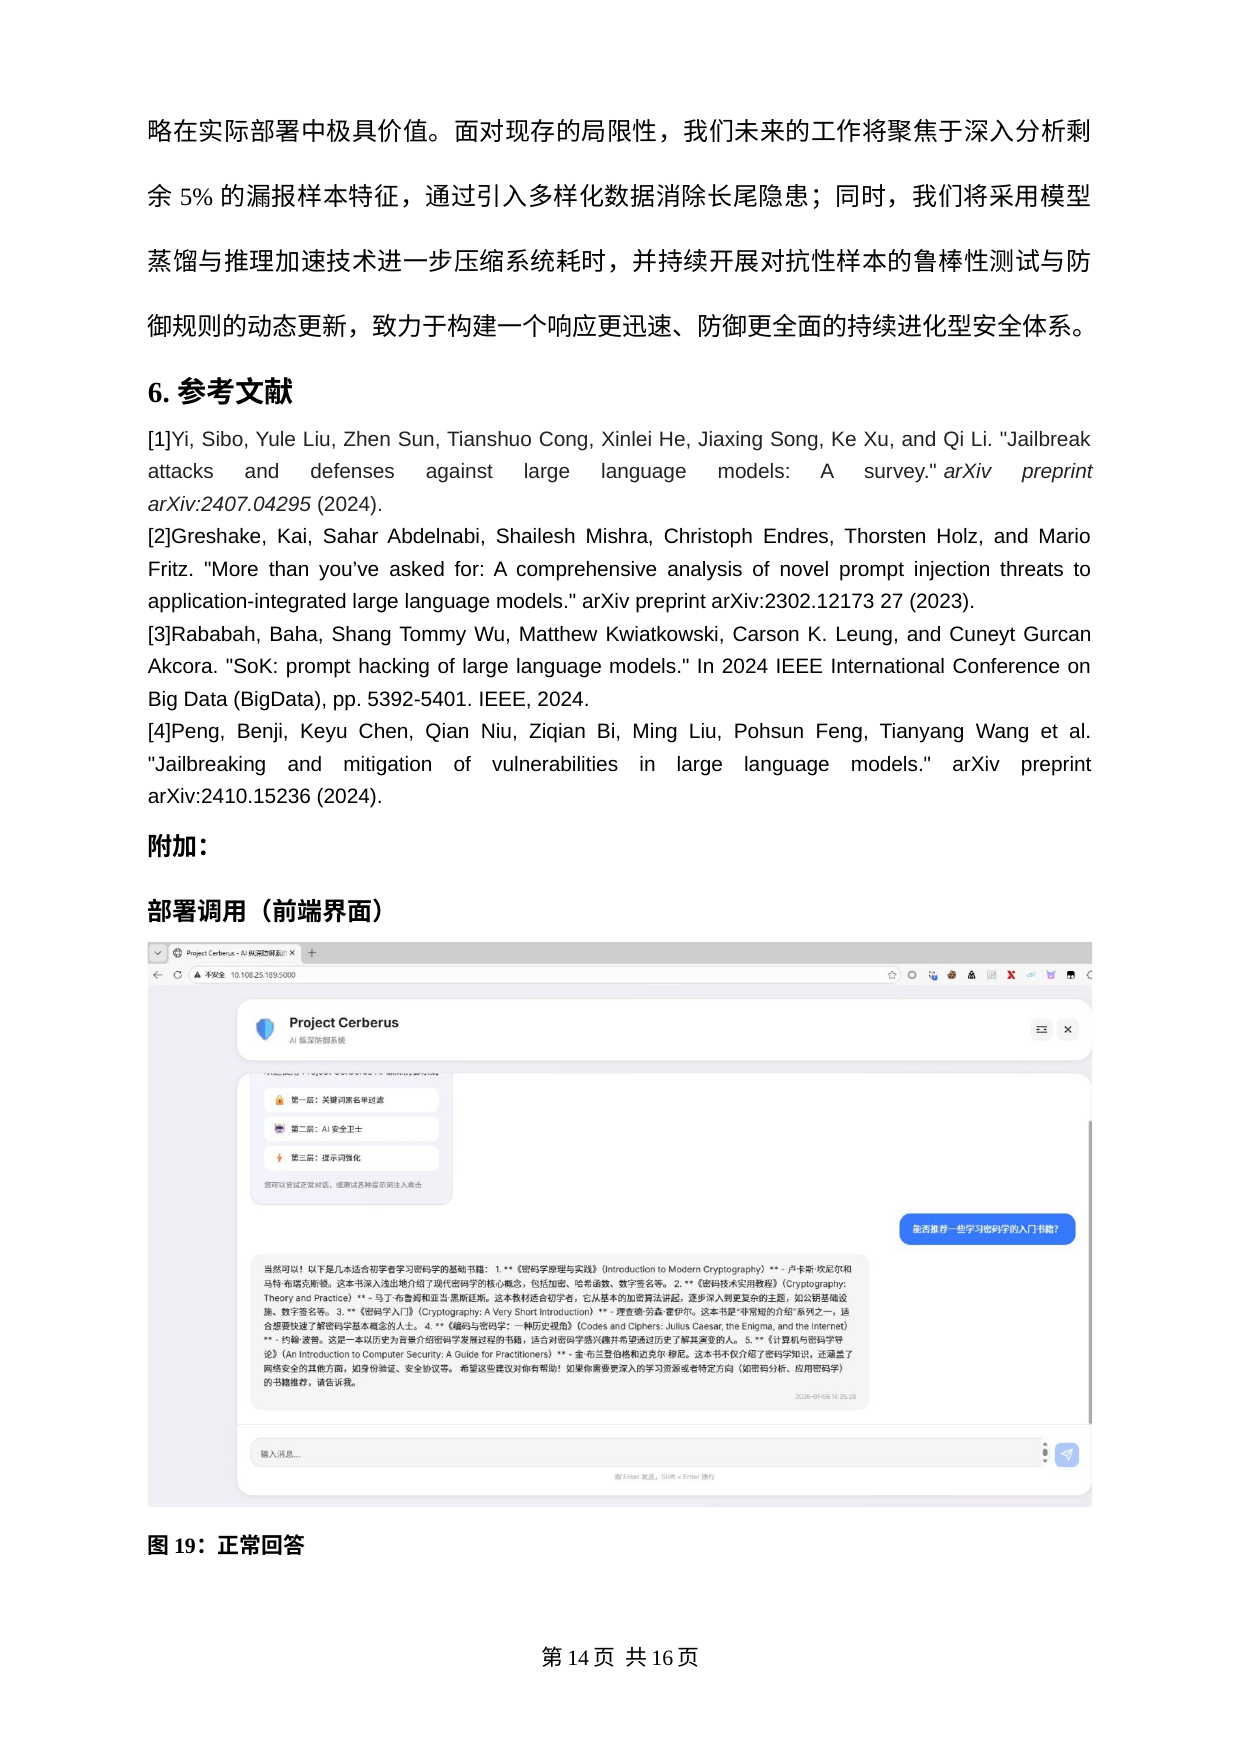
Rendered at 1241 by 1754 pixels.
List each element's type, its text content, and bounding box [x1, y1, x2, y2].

text [2]Greshake, Kai, Sahar Abdelnabi, Shailesh Mishra, Christoph Endres, Thorsten Holz, and Mario Fritz. "More than you’ve asked for: A comprehensive analysis of novel prompt injection threats to application-integrated large language models." arXiv preprint arXiv:2302.12173 27 (2023). [148, 520, 1092, 617]
text 6. 参考文献 [148, 357, 1092, 422]
text 部署调用（前端界面） [148, 877, 1092, 942]
text [1]Yi, Sibo, Yule Liu, Zhen Sun, Tianshuo Cong, Xinlei He, Jiaxing Song, Ke Xu, and Qi Li. "Jailbreak attacks and defenses against large language models: A survey." arXiv preprint arXiv:2407.04295 (2024). [148, 422, 1092, 475]
text 图19：正常回答 [148, 1527, 1092, 1560]
picture [147, 942, 1093, 1507]
text [1]Yi, Sibo, Yule Liu, Zhen Sun, Tianshuo Cong, Xinlei He, Jiaxing Song, Ke Xu, and Qi Li. "Jailbreak attacks and defenses against large language models: A survey." arXiv preprint arXiv:2407.04295 (2024). [148, 476, 1092, 520]
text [148, 97, 1092, 357]
text [3]Rababah, Baha, Shang Tommy Wu, Matthew Kwiatkowski, Carson K. Leung, and Cuneyt Gurcan Akcora. "SoK: prompt hacking of large language models." In 2024 IEEE International Conference on Big Data (BigData), pp. 5392-5401. IEEE, 2024. [148, 617, 1092, 715]
text 附加： [148, 812, 1092, 877]
text [4]Peng, Benji, Keyu Chen, Qian Niu, Ziqian Bi, Ming Liu, Pohsun Feng, Tianyang Wang et al. "Jailbreaking and mitigation of vulnerabilities in large language models." arXiv preprint arXiv:2410.15236 (2024). [148, 715, 1092, 812]
